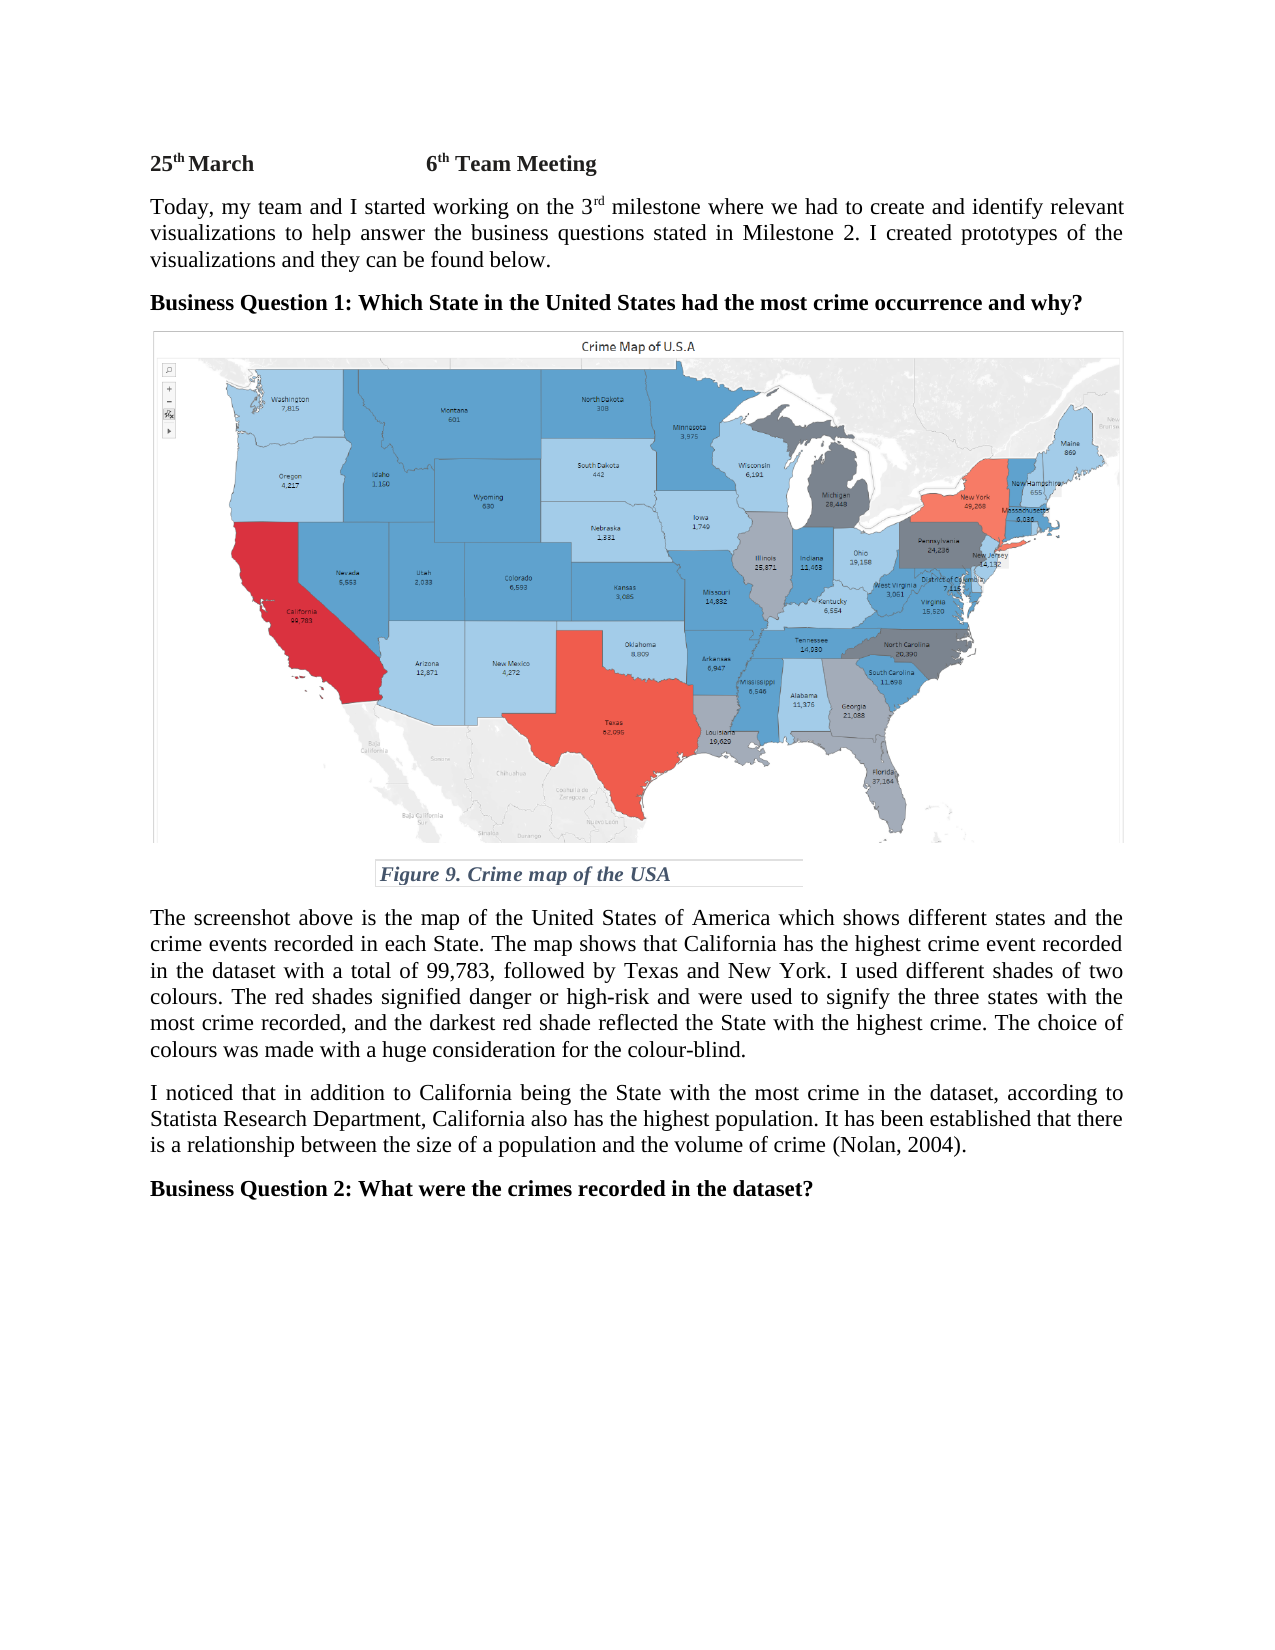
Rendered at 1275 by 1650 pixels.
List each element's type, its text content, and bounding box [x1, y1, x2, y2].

text I noticed that in addition to California being the State with the most crime in the dataset, according to Statista Research Department, California also has the highest population. It has been established that there is a relationship between the size of a population and the volume of crime . [150, 1079, 1125, 1158]
text The screenshot above is the map of the United States of America which shows different states and the crime events recorded in each State. The map shows that California has the highest crime event recorded in the dataset with a total of 99,783, followed by Texas and New York. I used different shades of two colours. The red shades signified danger or high-risk and were used to signify the three states with the most crime recorded, and the darkest red shade reflected the State with the highest crime. The choice of colours was made with a huge consideration for the colour-blind. [150, 904, 1125, 1062]
text Business Question 1: Which State in the United States had the most crime occurrence and why? [150, 289, 1125, 315]
text Business Question 2: What were the crimes recorded in the dataset? [150, 1174, 1125, 1201]
text Today, my team and I started working on the 3rd milestone where we had to create and identify relevant visualizations to help answer the business questions stated in Milestone 2. I created prototypes of the visualizations and they can be found below. [150, 193, 1125, 272]
picture [150, 331, 1125, 843]
text 25th March 6th Team Meeting [150, 150, 1125, 176]
